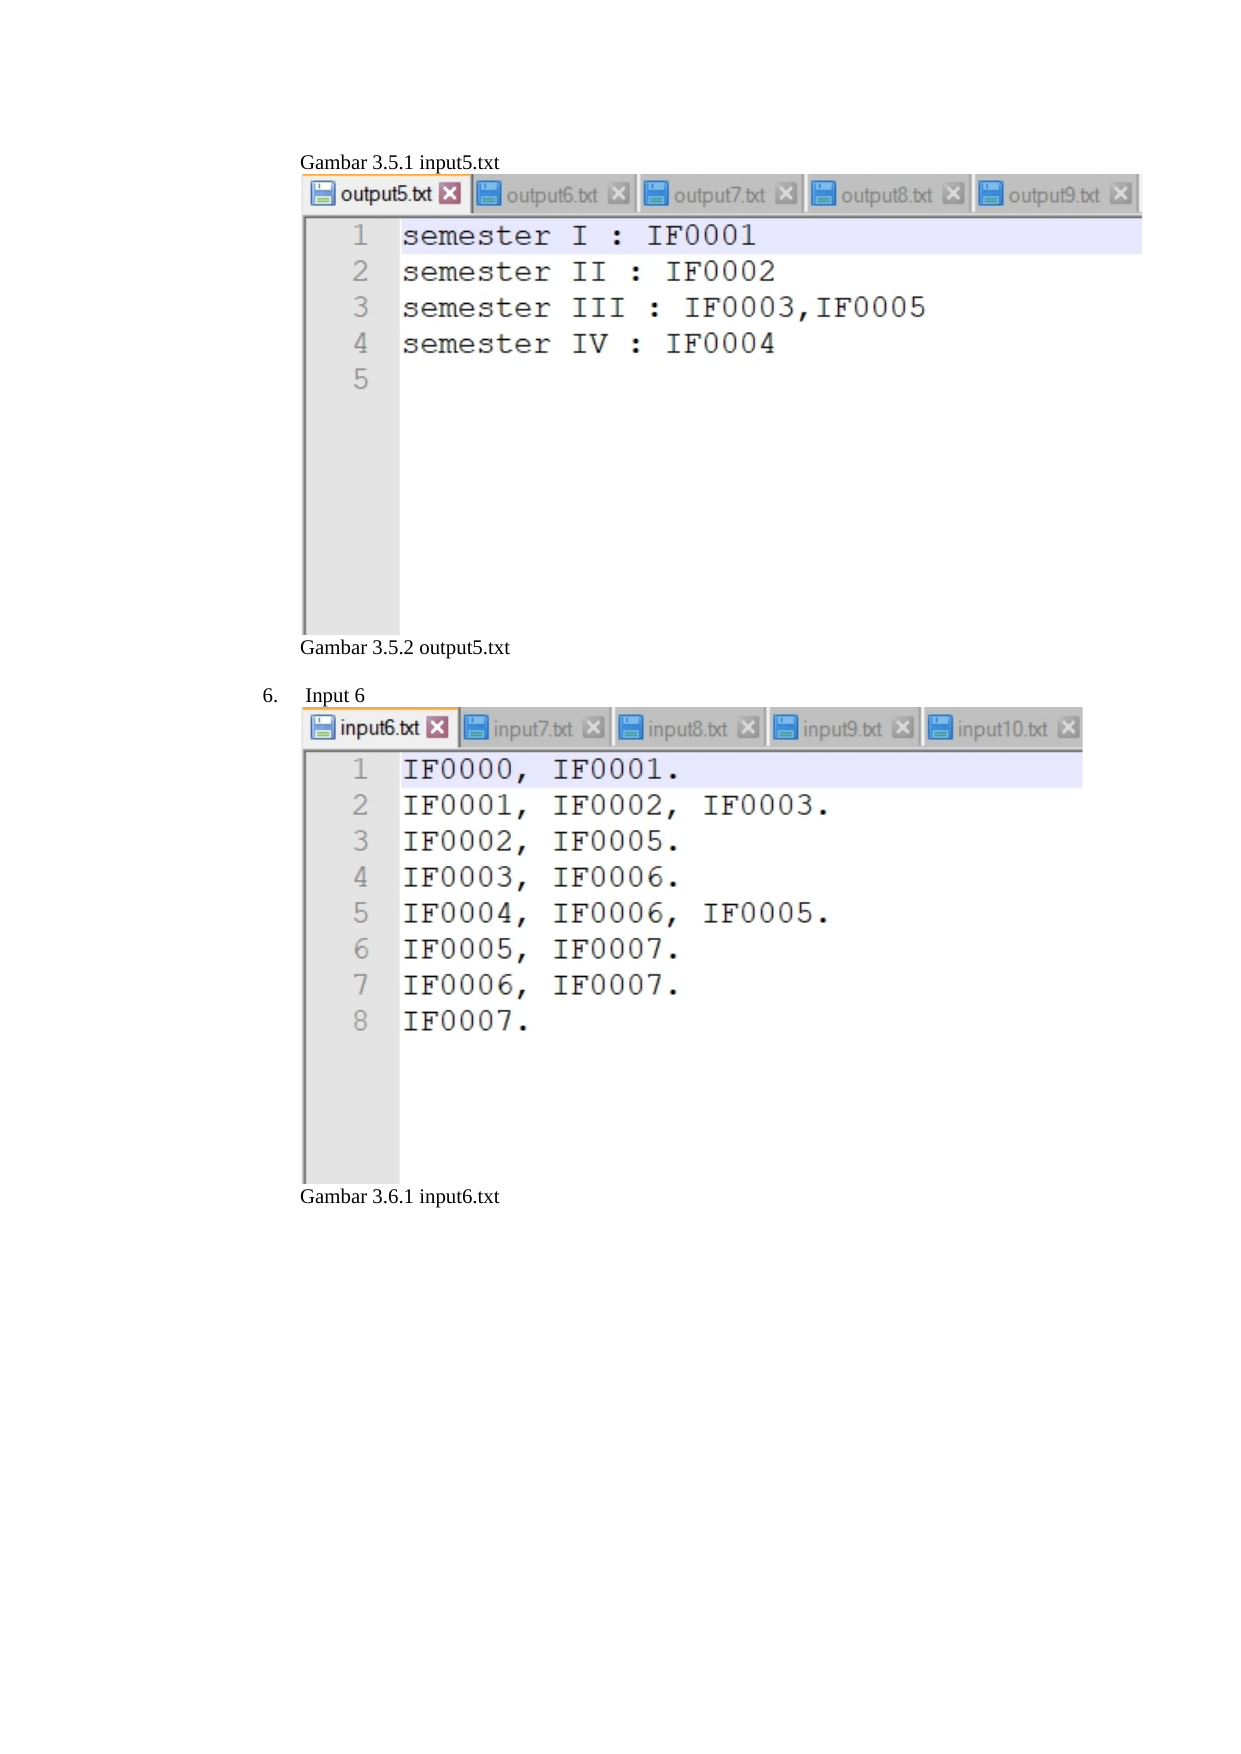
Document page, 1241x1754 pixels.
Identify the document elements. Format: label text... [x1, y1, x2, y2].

picture [300, 174, 1143, 635]
list Gambar 3.5.2 output5.txt [300, 635, 1090, 659]
list Gambar 3.6.1 input6.txt [300, 1184, 1090, 1208]
list Input 6 [262, 683, 1090, 707]
list Gambar 3.5.1 input5.txt [300, 150, 1090, 174]
picture [300, 707, 1083, 1184]
